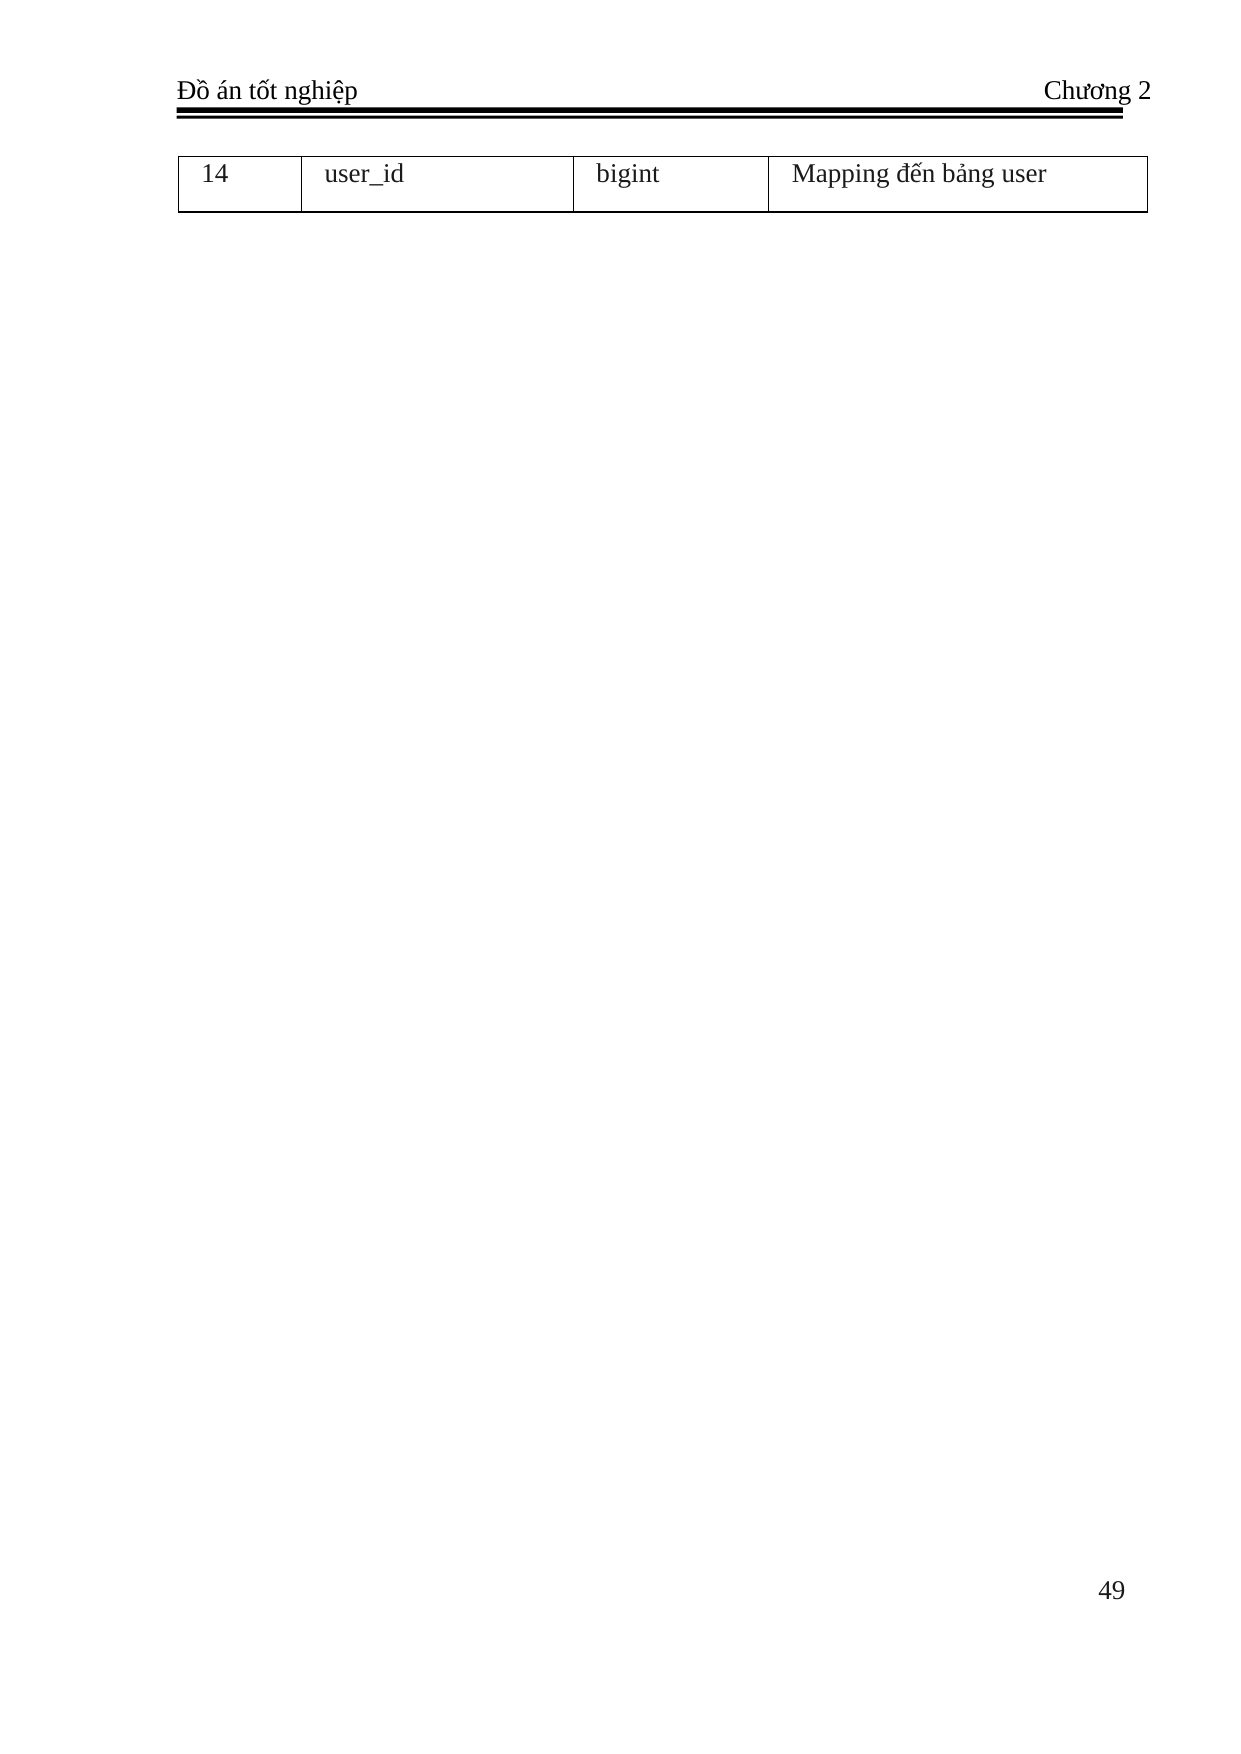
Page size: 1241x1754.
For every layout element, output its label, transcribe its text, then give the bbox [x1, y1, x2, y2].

table_cell Mapping đến bảng user [769, 157, 1147, 211]
table_cell user_id [302, 157, 573, 211]
table_cell 14 [179, 157, 301, 211]
table_cell bigint [574, 157, 768, 211]
